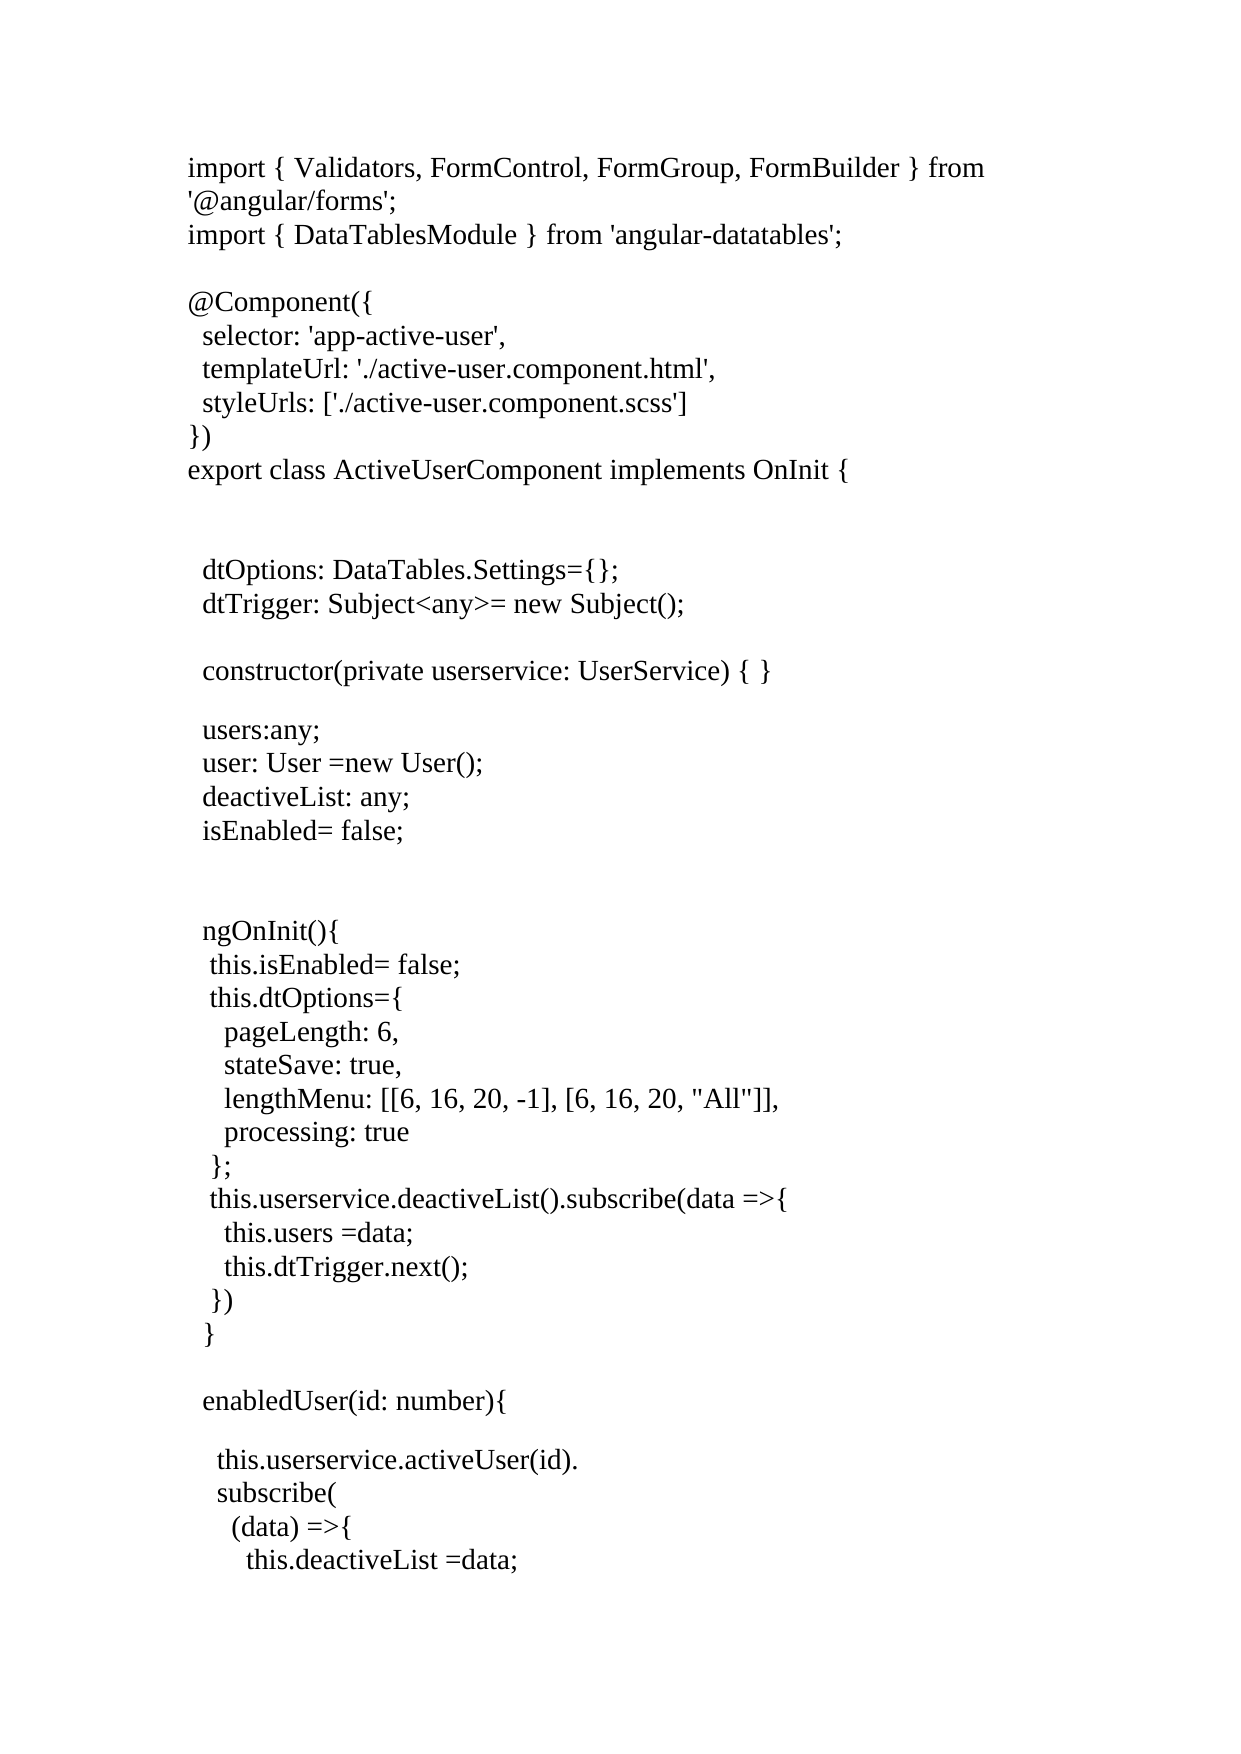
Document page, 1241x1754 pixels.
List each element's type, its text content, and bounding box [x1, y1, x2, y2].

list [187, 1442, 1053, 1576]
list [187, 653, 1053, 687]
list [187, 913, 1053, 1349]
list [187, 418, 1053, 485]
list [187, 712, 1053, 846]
list templateUrl: './active-user.component.html', [187, 351, 1053, 385]
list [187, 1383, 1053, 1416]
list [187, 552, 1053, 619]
list @Component({ [187, 284, 1053, 318]
list selector: 'app-active-user', [187, 318, 1053, 351]
list styleUrls: ['./active-user.component.scss'] [187, 385, 1053, 418]
list import { DataTablesModule } from 'angular-datatables'; [187, 217, 1053, 251]
list import { Validators, FormControl, FormGroup, FormBuilder } from '@angular/forms'; [187, 150, 1053, 217]
